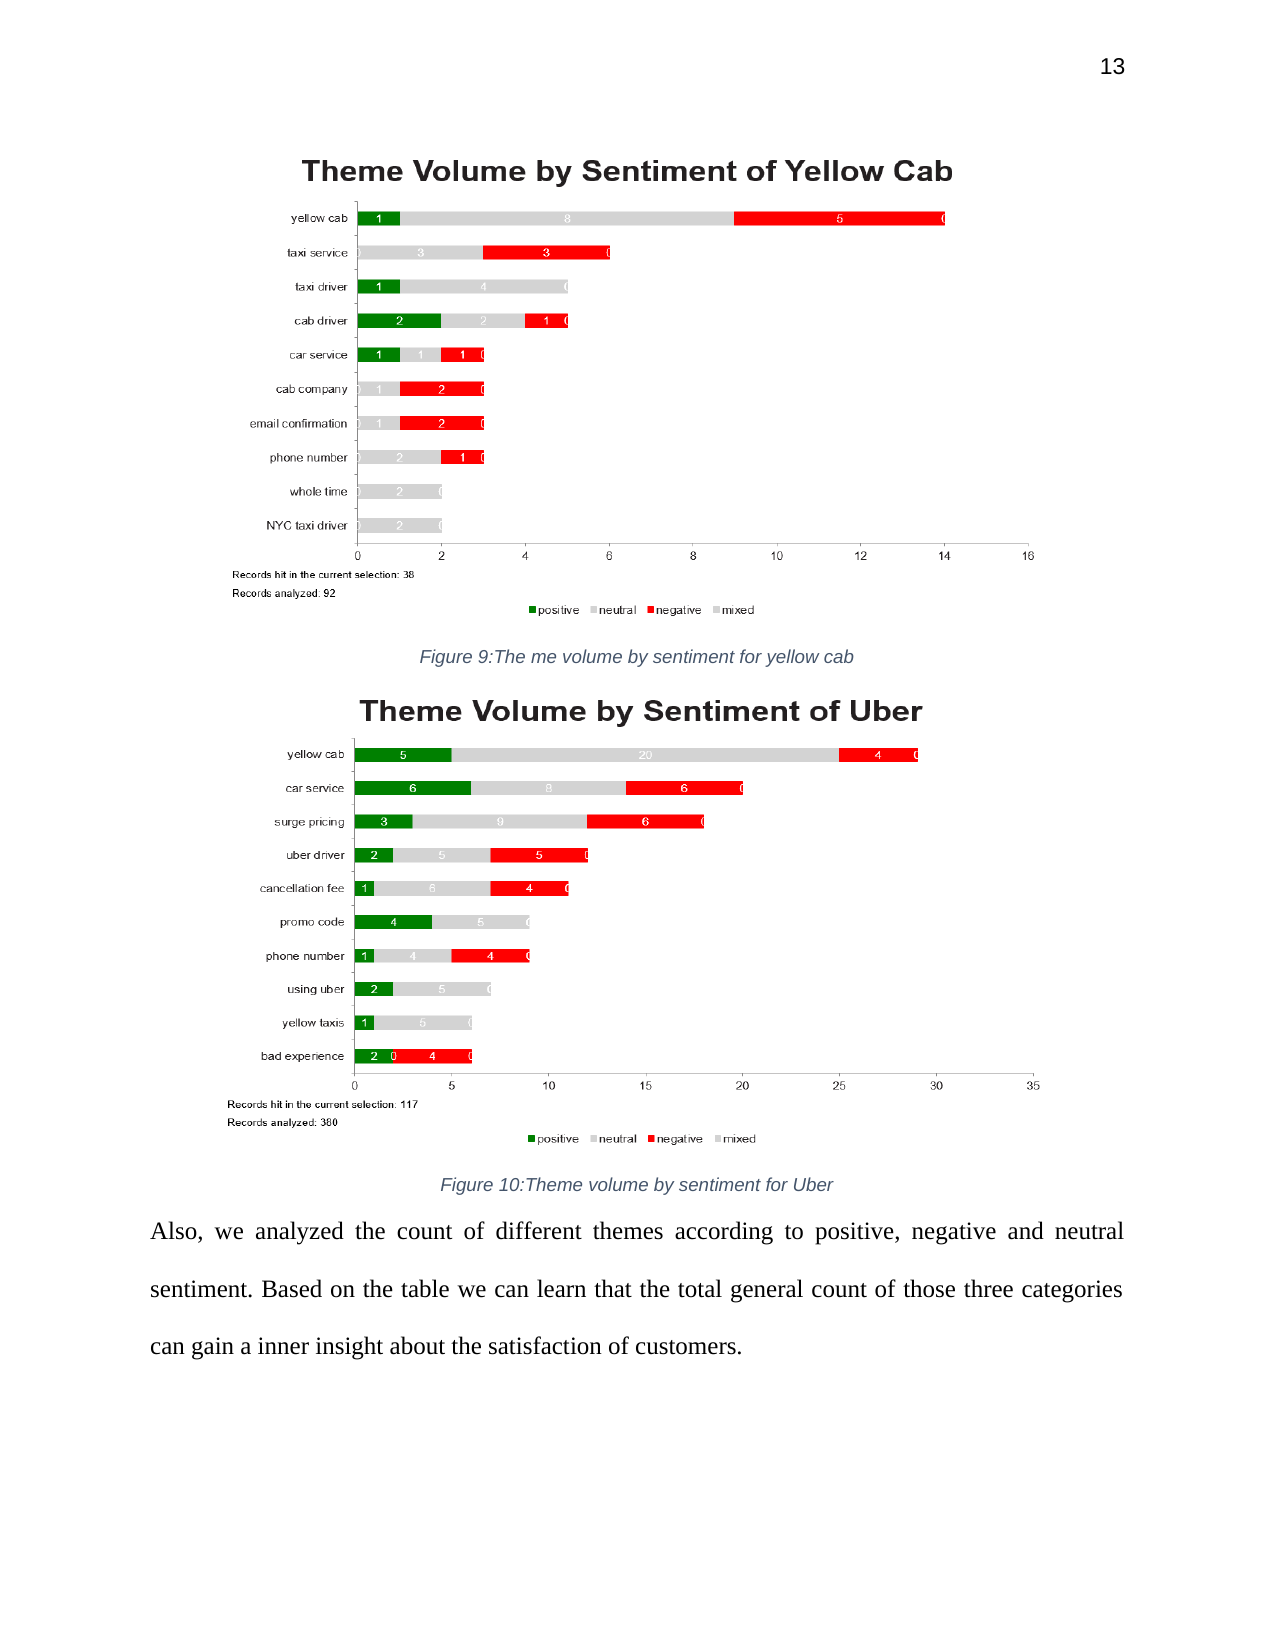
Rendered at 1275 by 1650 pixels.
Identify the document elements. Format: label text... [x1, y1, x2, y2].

text Also, we analyzed the count of different themes according to positive, negative and neutral sentiment. Based on the table we can learn that the total general count of those three categories can gain a inner insight about the satisfaction of customers. [150, 1216, 1125, 1360]
picture [223, 688, 1052, 1148]
text Figure 9:The me volume by sentiment for yellow cab [150, 646, 1125, 668]
picture [226, 150, 1049, 620]
text Figure 10:Theme volume by sentiment for Uber [150, 1174, 1125, 1195]
